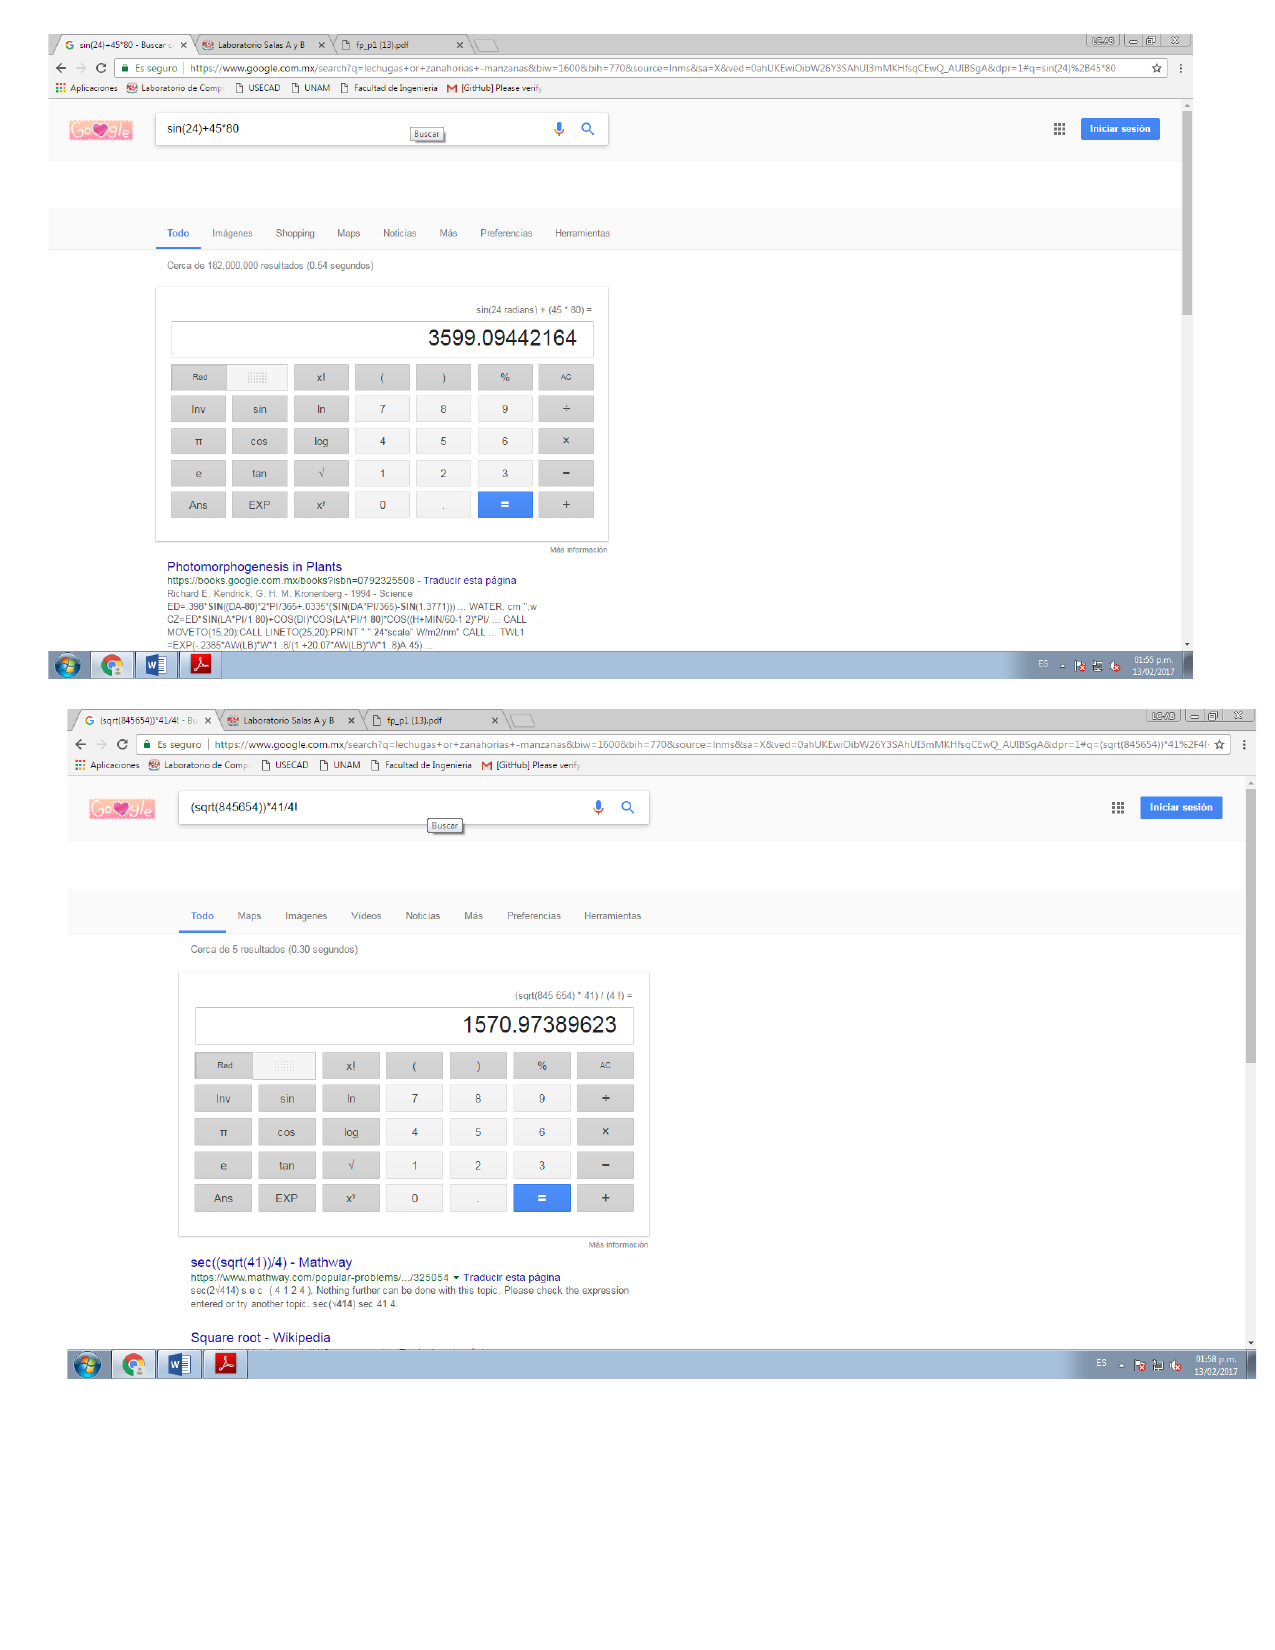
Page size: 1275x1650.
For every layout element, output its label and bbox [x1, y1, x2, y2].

picture [67, 709, 1257, 1379]
picture [48, 34, 1193, 679]
